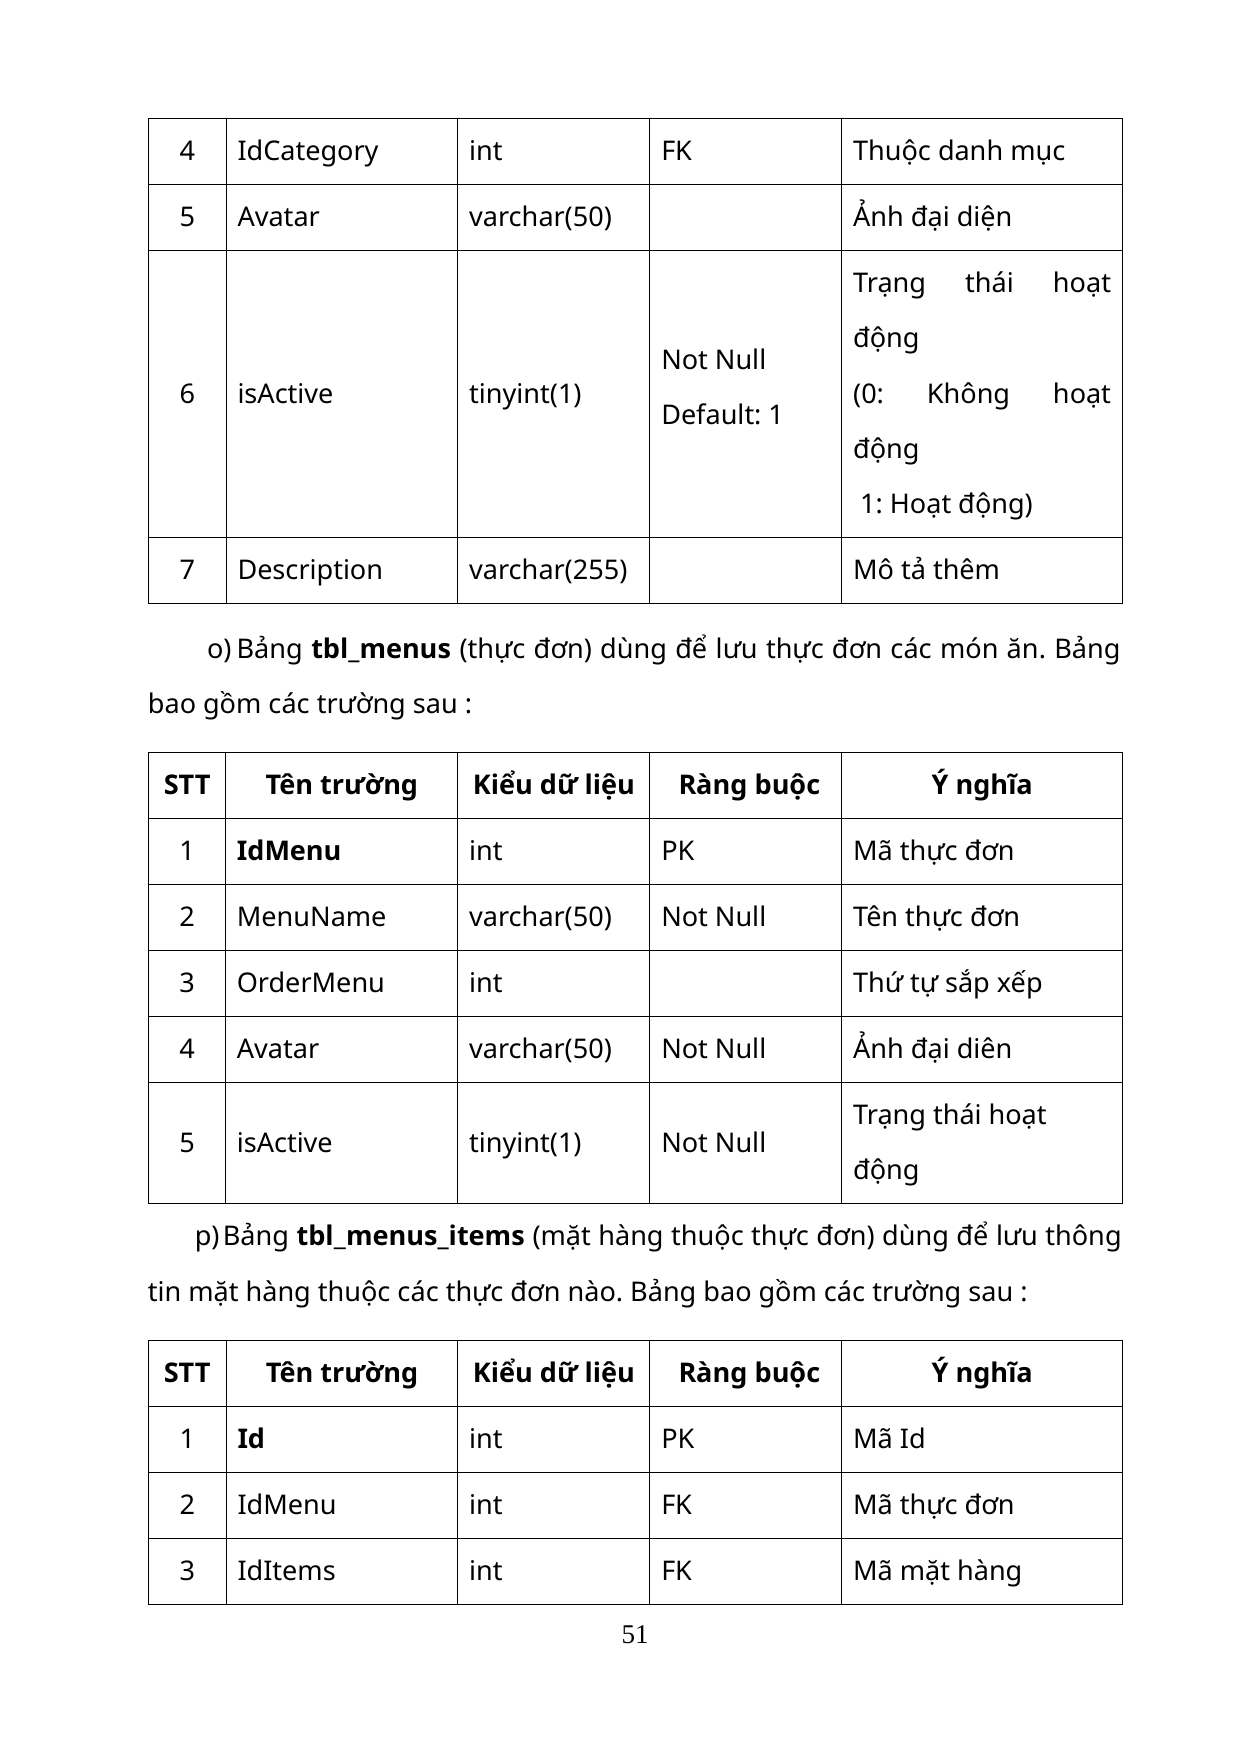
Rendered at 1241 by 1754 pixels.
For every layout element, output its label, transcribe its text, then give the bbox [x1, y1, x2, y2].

table_cell 5 [149, 1083, 225, 1203]
table_header Tên trường [226, 753, 457, 818]
table_cell Mã thực đơn [842, 819, 1122, 884]
table_cell Trạng thái hoạt động [842, 1083, 1122, 1203]
table_cell FK [650, 119, 841, 184]
table_cell Mã Id [842, 1407, 1122, 1472]
table_cell isActive [226, 1083, 457, 1203]
table_header STT [149, 1341, 226, 1406]
table_header Ràng buộc [650, 1341, 841, 1406]
table_cell PK [650, 1407, 841, 1472]
list Bảng tbl_menus_items (mặt hàng thuộc thực đơn) dùng để lưu thông tin mặt hàng thuộc các thực đơn nào. Bảng bao gồm các trường sau : [148, 1217, 1122, 1309]
table_cell OrderMenu [226, 951, 457, 1016]
table_cell 1 [149, 819, 225, 884]
table_cell 5 [149, 185, 226, 250]
table_cell [650, 538, 841, 603]
table_cell varchar(50) [458, 885, 649, 950]
table_cell 4 [149, 1017, 225, 1082]
table_header Ý nghĩa [842, 753, 1122, 818]
table_cell Trạng thái hoạt động (0: Không hoạt động 1: Hoạt động) [842, 251, 1122, 537]
table_header Ràng buộc [650, 753, 841, 818]
list Bảng tbl_menus (thực đơn) dùng để lưu thực đơn các món ăn. Bảng bao gồm các trường sau : [148, 629, 1122, 721]
table_header Kiểu dữ liệu [458, 1341, 649, 1406]
table_cell varchar(50) [458, 1017, 649, 1082]
table_cell IdCategory [227, 119, 457, 184]
table_cell 6 [149, 251, 226, 537]
table_header STT [149, 753, 225, 818]
table_cell int [458, 119, 649, 184]
table_cell int [458, 1539, 649, 1604]
table_cell Mã thực đơn [842, 1473, 1122, 1538]
table_cell Description [227, 538, 457, 603]
table_cell 2 [149, 885, 225, 950]
table_cell Avatar [227, 185, 457, 250]
table_cell 3 [149, 1539, 226, 1604]
table_cell Id [227, 1407, 457, 1472]
table_cell Avatar [226, 1017, 457, 1082]
table_cell [650, 185, 841, 250]
table_cell IdMenu [227, 1473, 457, 1538]
table_cell [650, 951, 841, 1016]
table_cell PK [650, 819, 841, 884]
table_cell IdMenu [226, 819, 457, 884]
table_cell Not Null [650, 1083, 841, 1203]
table_header Ý nghĩa [842, 1341, 1122, 1406]
table_cell int [458, 1407, 649, 1472]
table_cell tinyint(1) [458, 251, 649, 537]
table_cell Not Null [650, 1017, 841, 1082]
table_cell varchar(255) [458, 538, 649, 603]
table_cell IdItems [227, 1539, 457, 1604]
table_cell varchar(50) [458, 185, 649, 250]
table_header Kiểu dữ liệu [458, 753, 649, 818]
table_cell 7 [149, 538, 226, 603]
table_cell int [458, 1473, 649, 1538]
table_cell Thứ tự sắp xếp [842, 951, 1122, 1016]
table_cell isActive [227, 251, 457, 537]
table_cell 4 [149, 119, 226, 184]
table_cell Ảnh đại diên [842, 1017, 1122, 1082]
table_cell int [458, 819, 649, 884]
table_cell 2 [149, 1473, 226, 1538]
table_cell Not Null Default: 1 [650, 251, 841, 537]
table_cell FK [650, 1473, 841, 1538]
table_cell 1 [149, 1407, 226, 1472]
table_cell Mã mặt hàng [842, 1539, 1122, 1604]
table_cell FK [650, 1539, 841, 1604]
table_cell 3 [149, 951, 225, 1016]
table_cell Tên thực đơn [842, 885, 1122, 950]
table_cell int [458, 951, 649, 1016]
table_cell Mô tả thêm [842, 538, 1122, 603]
table_cell tinyint(1) [458, 1083, 649, 1203]
table_cell Not Null [650, 885, 841, 950]
table_cell Ảnh đại diện [842, 185, 1122, 250]
table_cell MenuName [226, 885, 457, 950]
table_cell Thuộc danh mục [842, 119, 1122, 184]
table_header Tên trường [227, 1341, 457, 1406]
